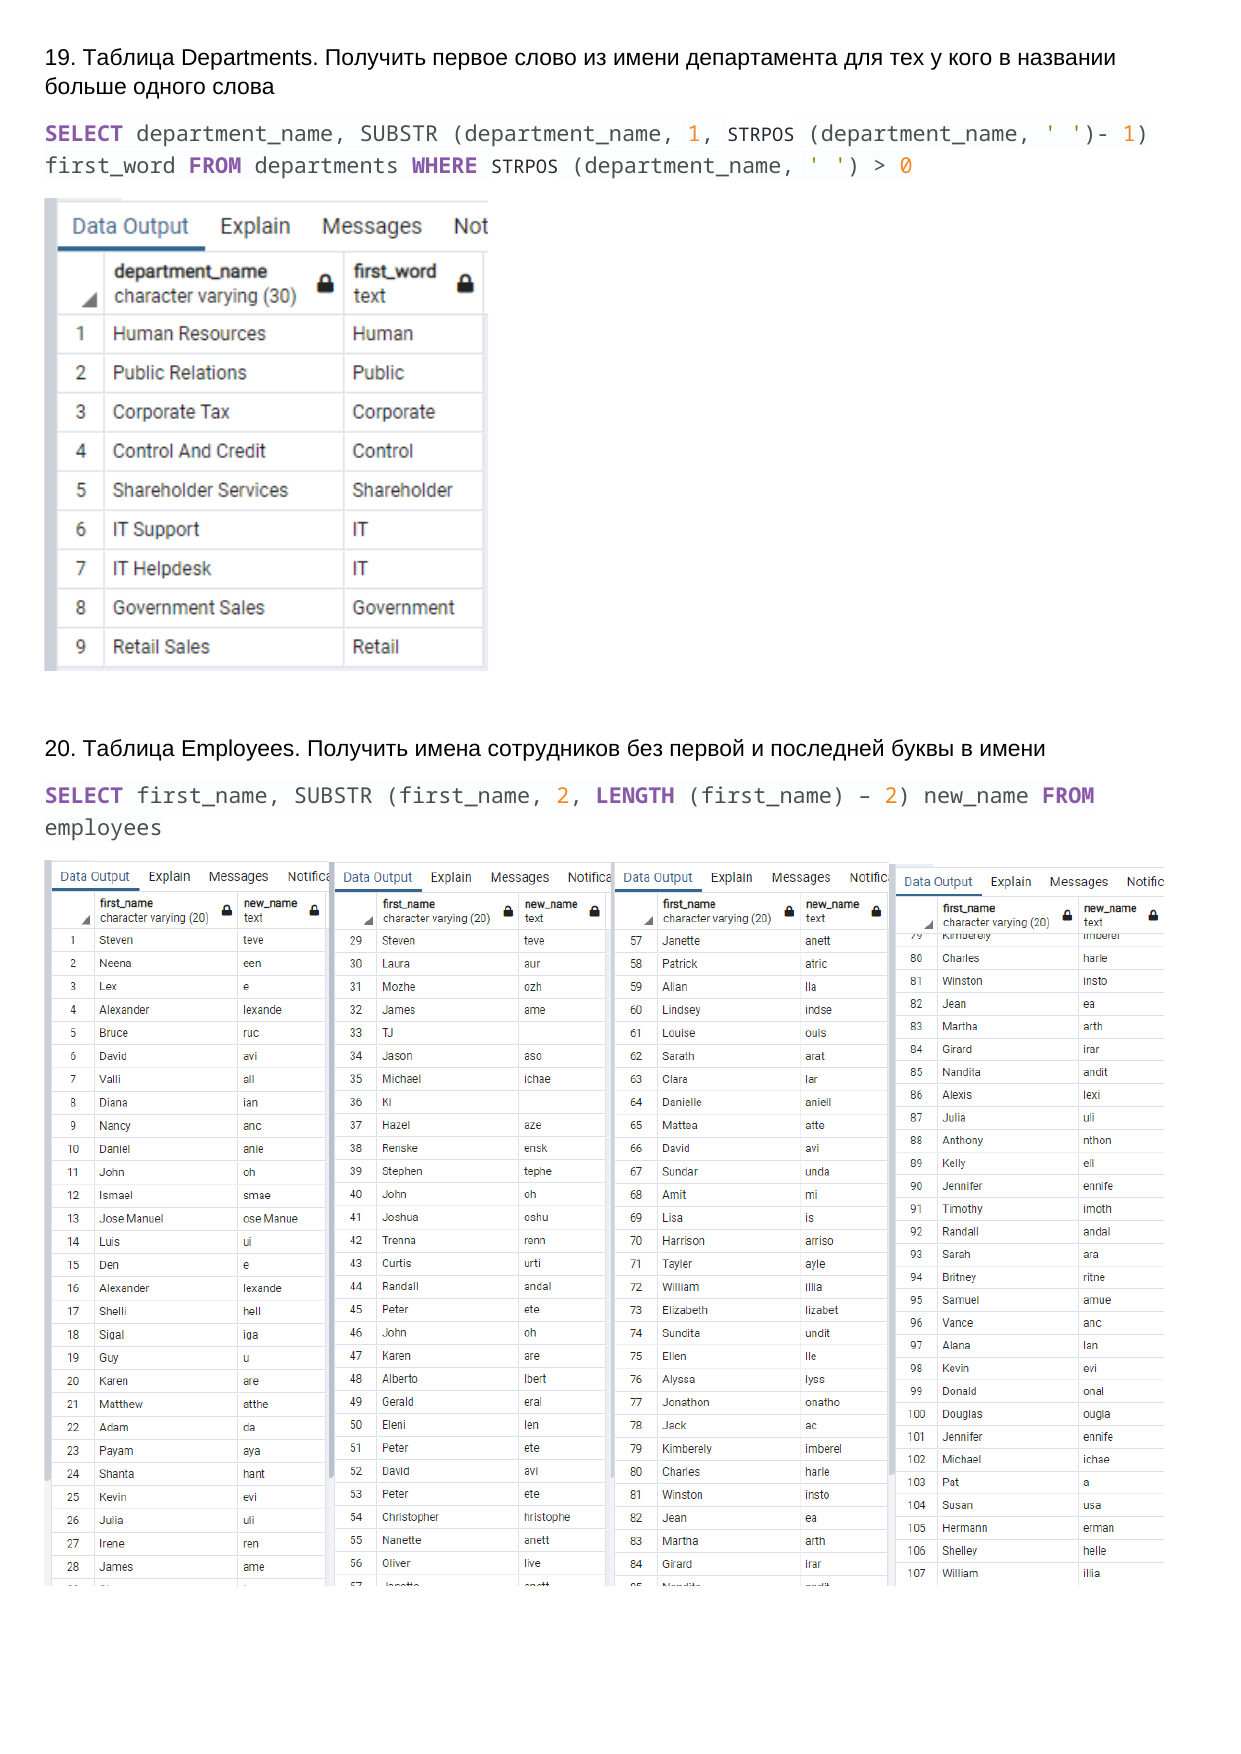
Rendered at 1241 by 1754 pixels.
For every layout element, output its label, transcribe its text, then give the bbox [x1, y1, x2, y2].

text 20. Таблица Employees. Получить имена сотрудников без первой и последней буквы в имени [44, 734, 1181, 761]
text SELECT department_name, SUBSTR (department_name, 1, STRPOS (department_name, ' ')- 1) first_word FROM departments WHERE STRPOS (department_name, ' ') > 0 [44, 118, 1181, 180]
text SELECT first_name, SUBSTR (first_name, 2, LENGTH (first_name) – 2) new_name FROM employees [44, 780, 1181, 842]
picture [44, 860, 1164, 1586]
text 19. Таблица Departments. Получить первое слово из имени департамента для тех у кого в названии больше одного слова [44, 44, 1181, 99]
picture [44, 198, 489, 671]
